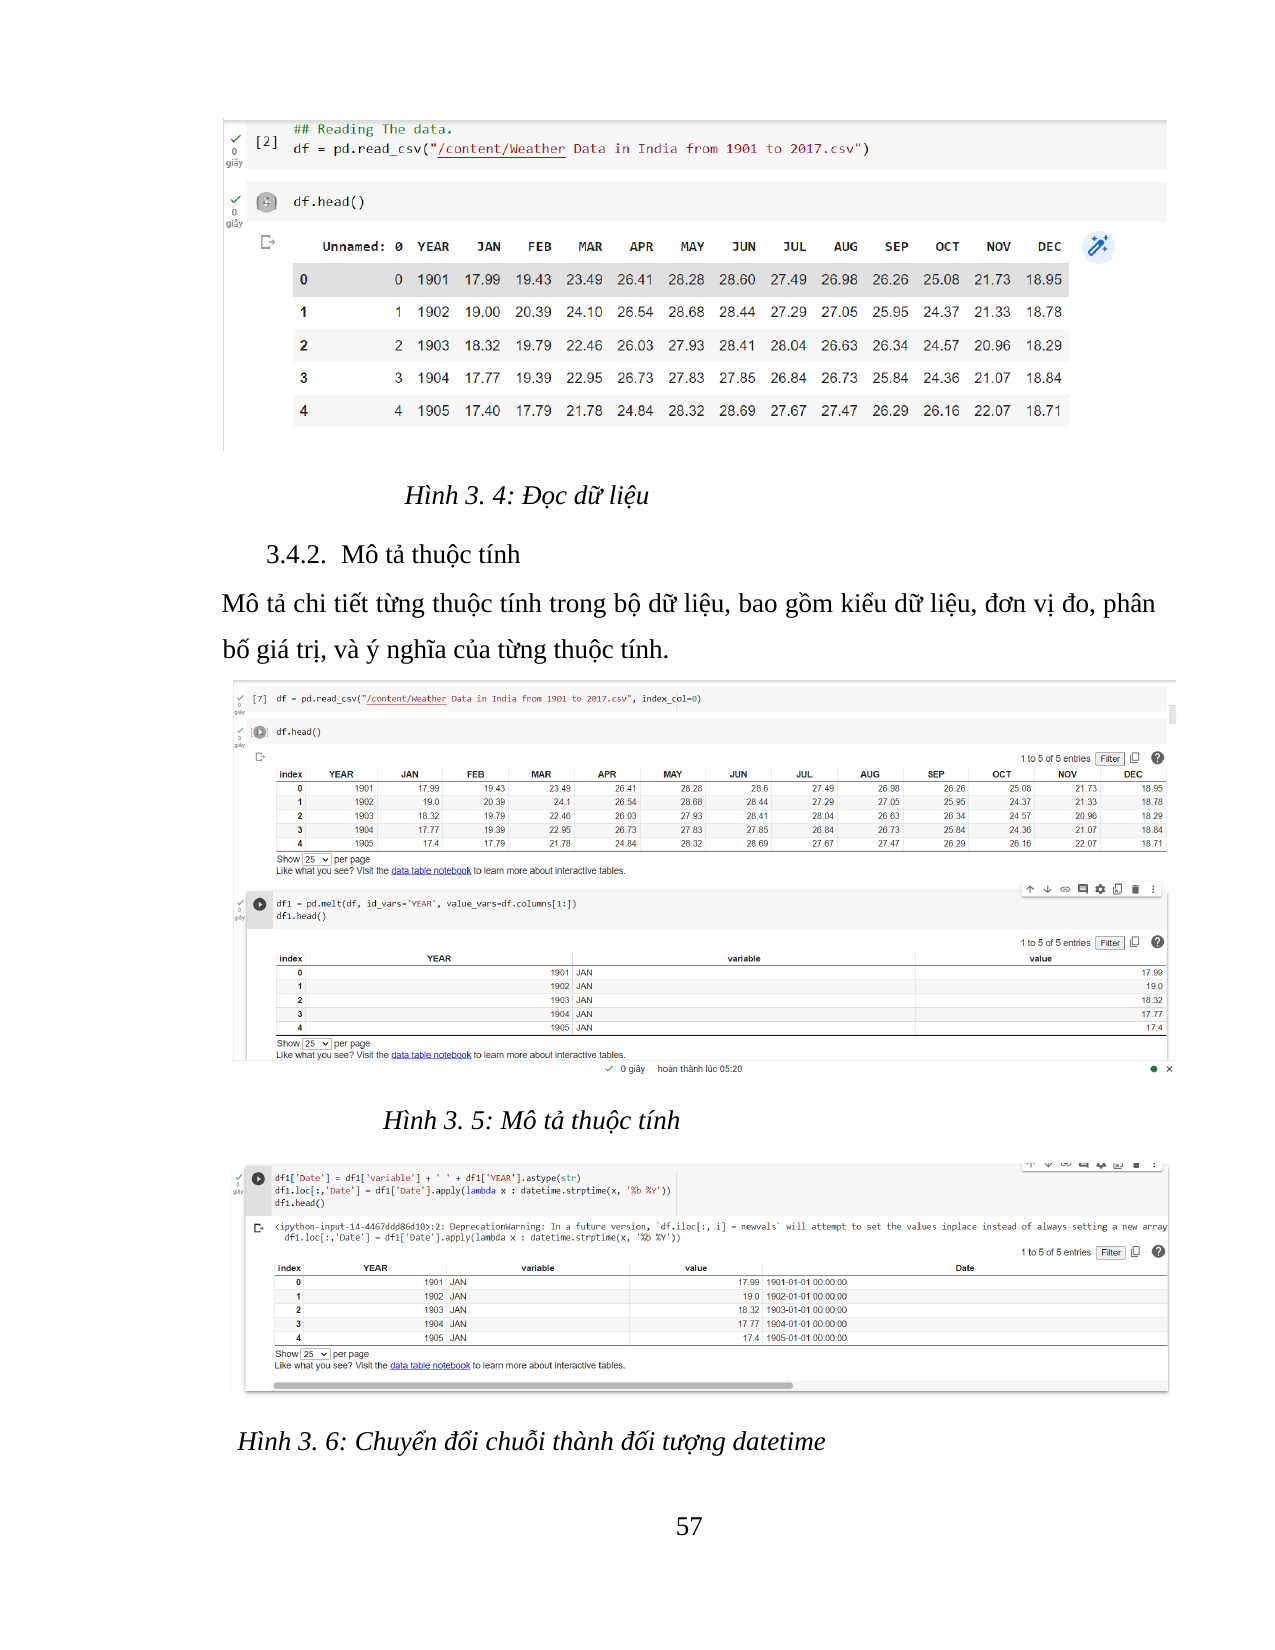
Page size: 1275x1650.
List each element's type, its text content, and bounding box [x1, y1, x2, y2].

text Mô tả chi tiết từng thuộc tính trong bộ dữ liệu, bao gồm kiểu dữ liệu, đơn vị đo, phân bố giá trị, và ý nghĩa của từng thuộc tính. [221, 587, 1157, 665]
text Hình 3. 4: Đọc dữ liệu [177, 479, 879, 510]
picture [231, 1163, 1177, 1397]
picture [231, 680, 1177, 1076]
picture [222, 118, 1167, 451]
text Hình 3. 6: Chuyển đổi chuỗi thành đối tượng datetime [177, 1424, 879, 1456]
list Mô tả thuộc tính [266, 538, 1157, 569]
text Hình 3. 5: Mô tả thuộc tính [177, 1104, 879, 1135]
